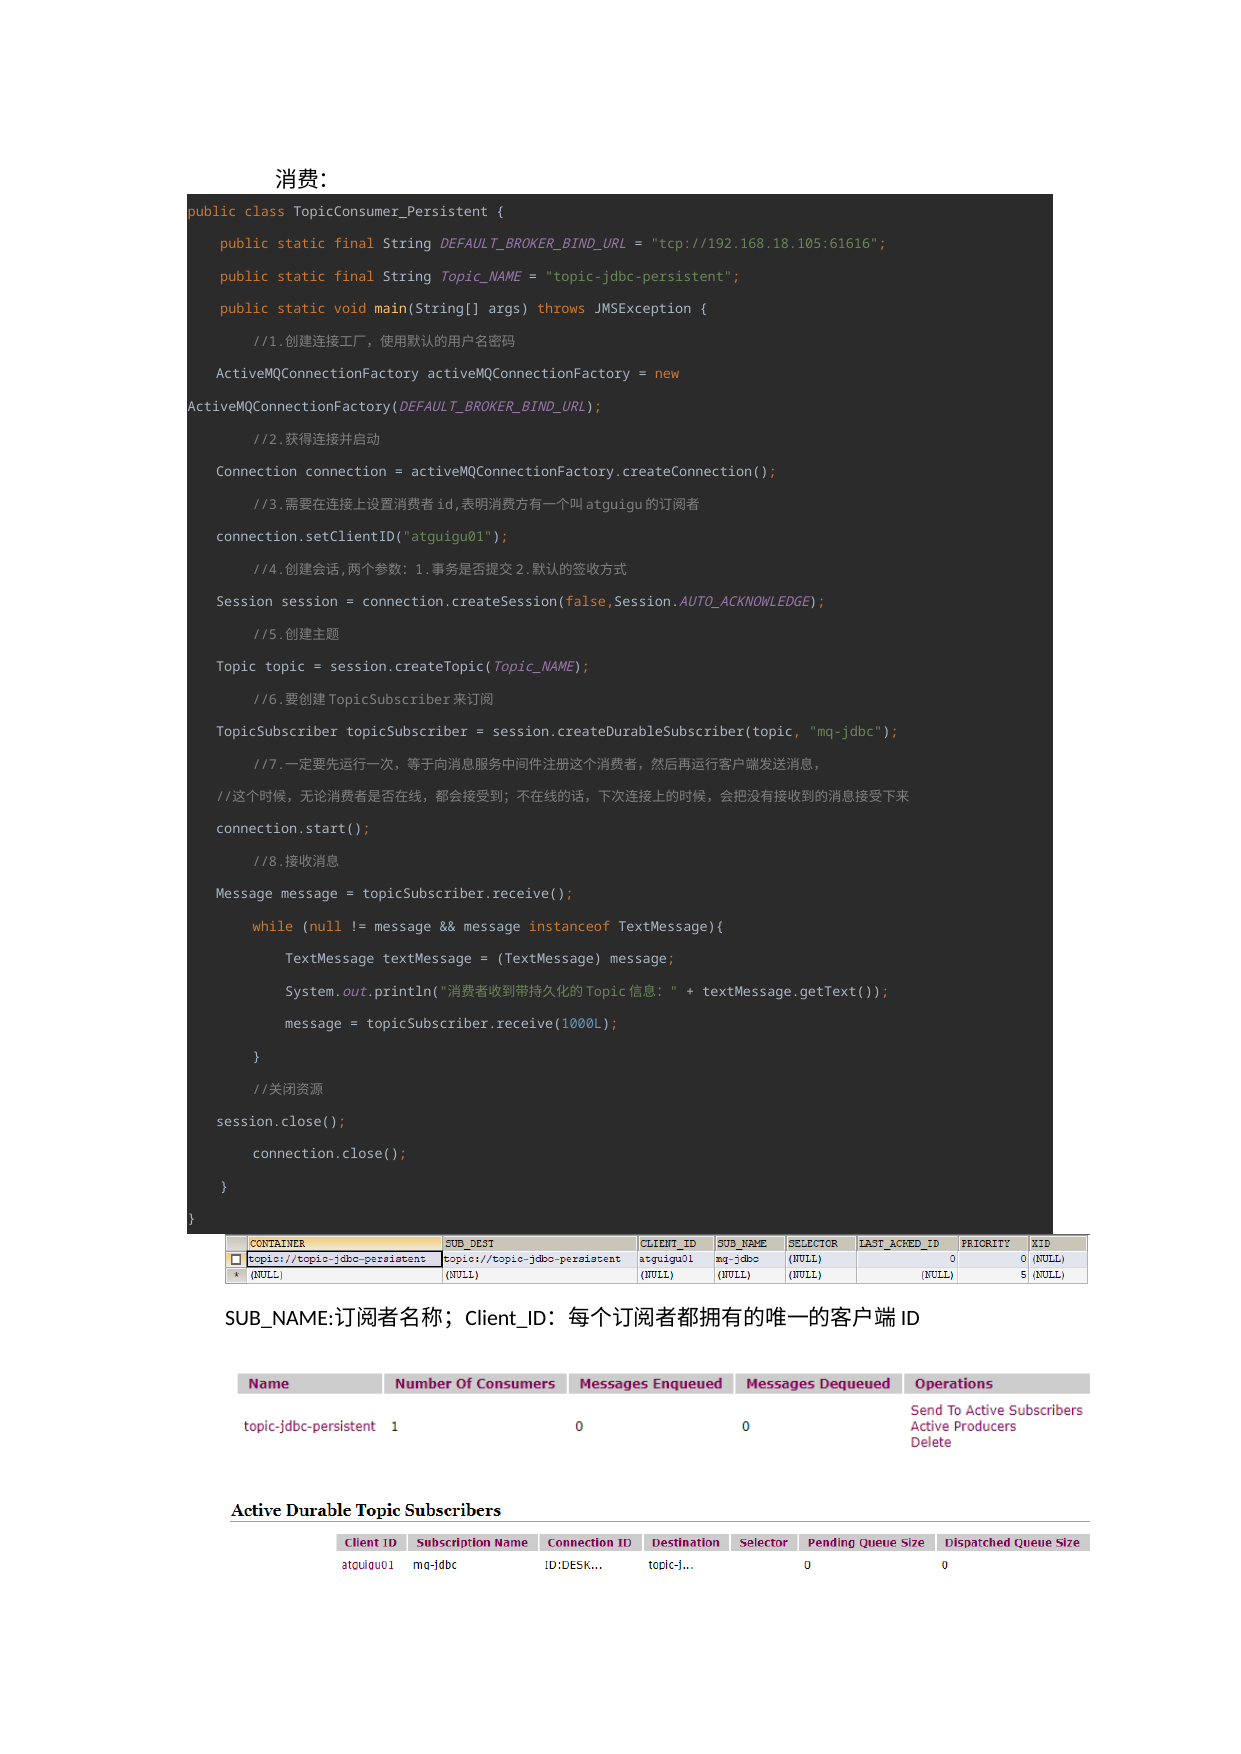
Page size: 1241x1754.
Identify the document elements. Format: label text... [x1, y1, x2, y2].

list 消费： [225, 162, 1053, 194]
picture [225, 1494, 1091, 1592]
text public class TopicConsumer_Persistent { public static final String DEFAULT_BROKER_BIND_URL = "tcp://192.168.18.105:61616"; public static final String Topic_NAME = "topic-jdbc-persistent"; public static void main(String[] args) throws JMSException { //1.创建连接工厂，使用默认的用户名密码 ActiveMQConnectionFactory activeMQConnectionFactory = new ActiveMQConnectionFactory(DEFAULT_BROKER_BIND_URL); //2.获得连接并启动 Connection connection = activeMQConnectionFactory.createConnection(); //3.需要在连接上设置消费者id,表明消费方有一个叫atguigu的订阅者 connection.setClientID("atguigu01"); //4.创建会话,两个参数：1.事务是否提交 2.默认的签收方式 Session session = connection.createSession(false,Session.AUTO_ACKNOWLEDGE); //5.创建主题 Topic topic = session.createTopic(Topic_NAME); //6.要创建TopicSubscriber来订阅 TopicSubscriber topicSubscriber = session.createDurableSubscriber(topic, "mq-jdbc"); //7.一定要先运行一次，等于向消息服务中间件注册这个消费者，然后再运行客户端发送消息， //这个时候，无论消费者是否在线，都会接受到；不在线的话，下次连接上的时候，会把没有接收到的消息接受下来 connection.start(); //8.接收消息 Message message = topicSubscriber.receive(); while (null != message && message instanceof TextMessage){ TextMessage textMessage = (TextMessage) message; System.out.println("消费者收到带持久化的Topic信息：" + textMessage.getText()); message = topicSubscriber.receive(1000L); } //关闭资源 session.close(); connection.close(); } } [187, 194, 1053, 1234]
picture [225, 1234, 1091, 1285]
list SUB_NAME:订阅者名称；Client_ID：每个订阅者都拥有的唯一的客户端ID [225, 1299, 1053, 1332]
picture [225, 1364, 1091, 1466]
